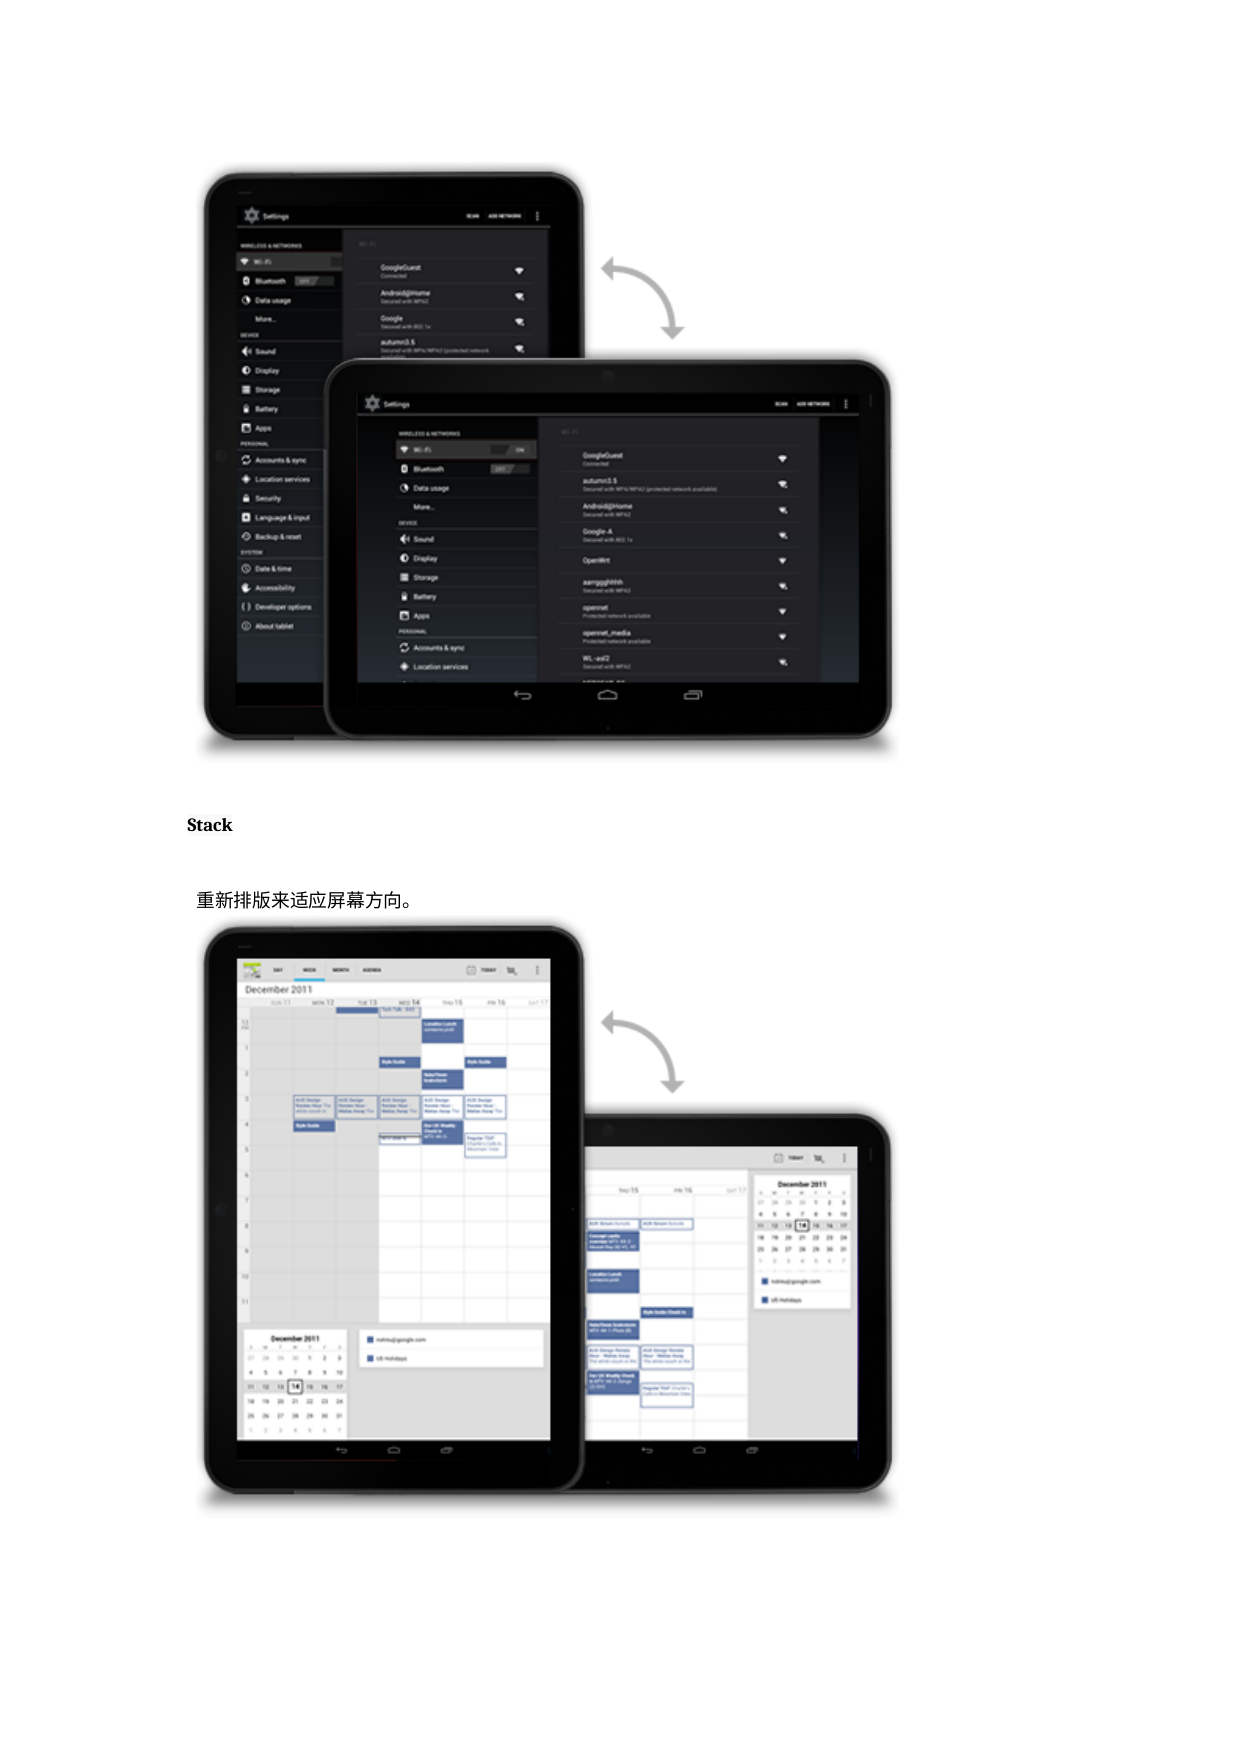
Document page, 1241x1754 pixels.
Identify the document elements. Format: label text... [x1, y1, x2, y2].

picture [196, 915, 900, 1518]
picture [196, 162, 900, 764]
subtitle Stack [187, 809, 1053, 841]
text 重新排版来适应屏幕方向。 [187, 883, 1053, 916]
